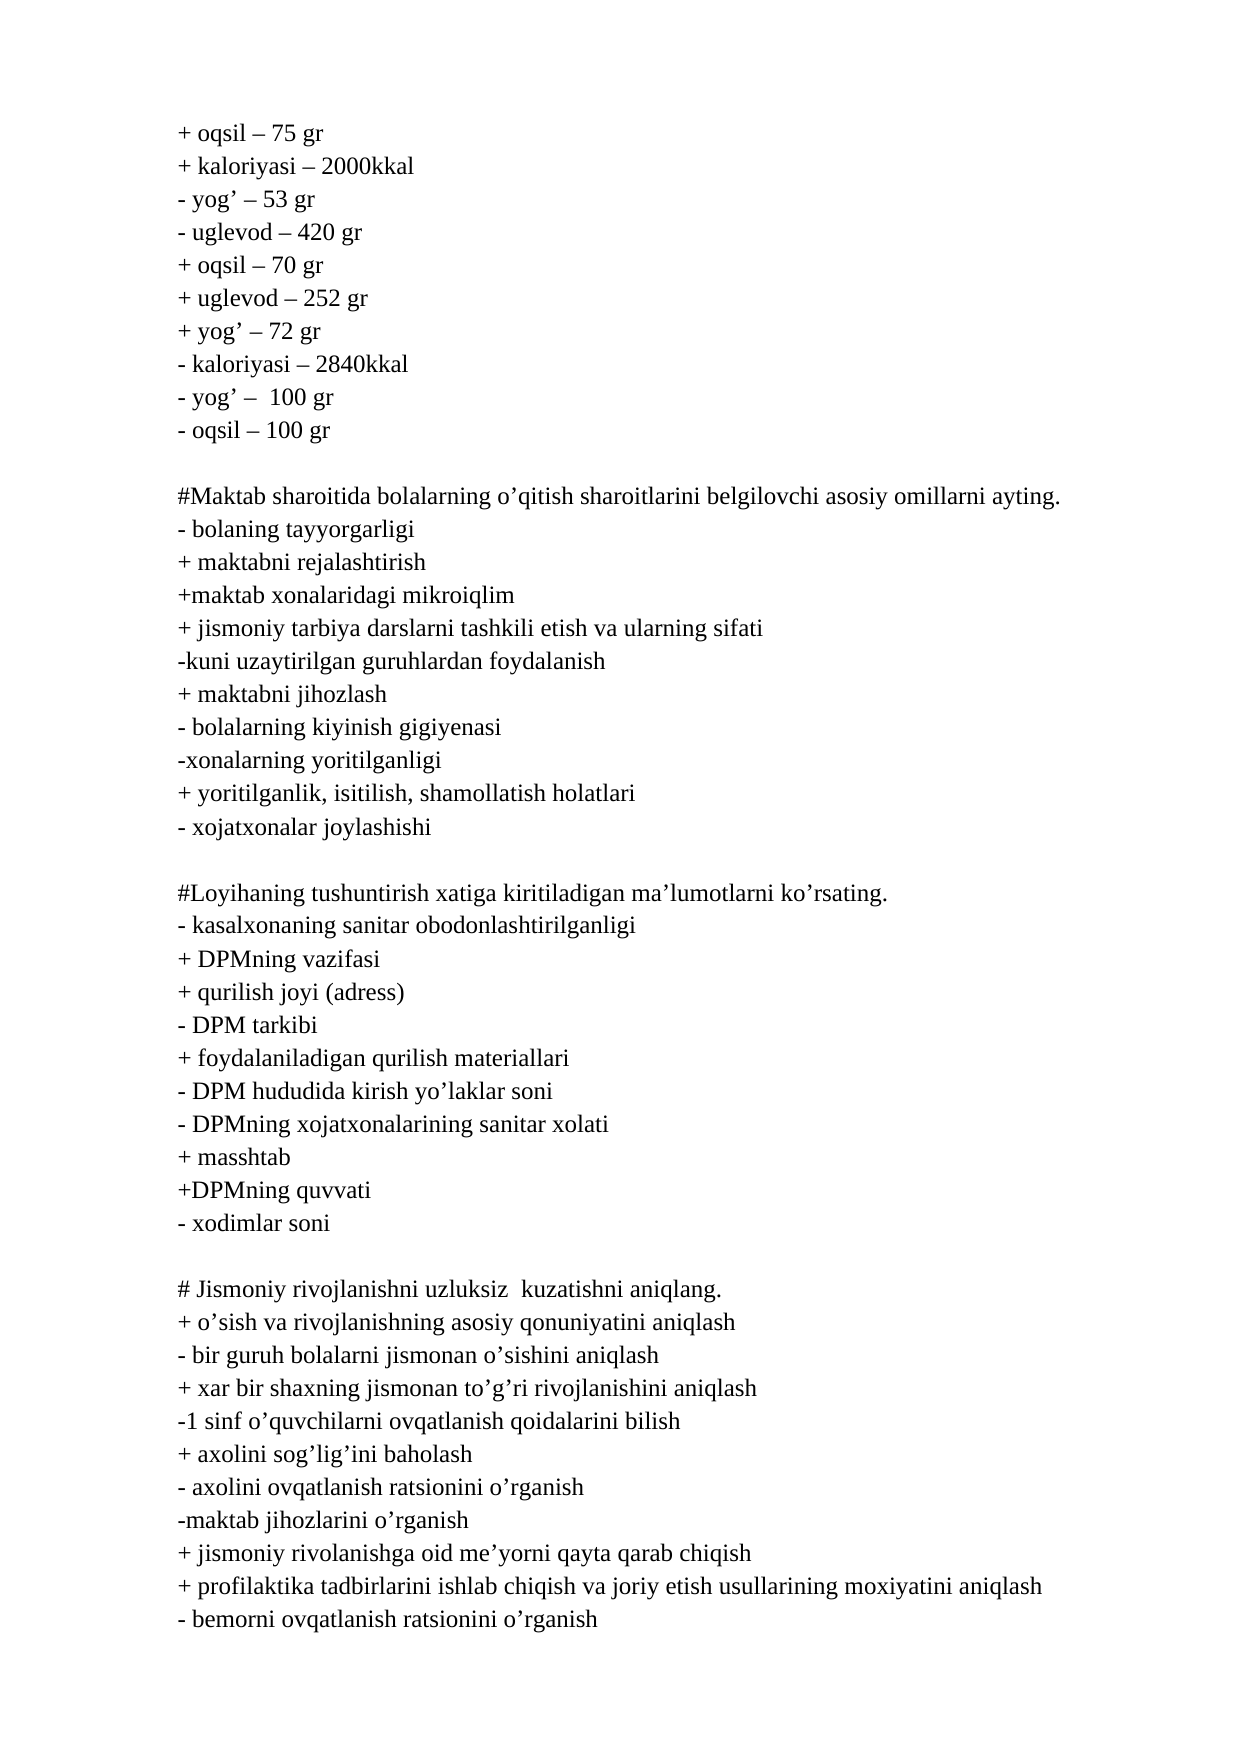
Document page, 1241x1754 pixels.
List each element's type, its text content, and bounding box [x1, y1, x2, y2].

text - bolaning tayyorgarligi [177, 514, 1152, 543]
text - bir guruh bolalarni jismonan o’sishini aniqlash [177, 1340, 1152, 1369]
text #Maktab sharoitida bolalarning o’qitish sharoitlarini belgilovchi asosiy omillarni ayting. [177, 481, 1152, 510]
text #Loyihaning tushuntirish xatiga kiritiladigan ma’lumotlarni ko’rsating. [177, 878, 1152, 906]
text - bolalarning kiyinish gigiyenasi [177, 712, 1152, 741]
text + qurilish joyi (adress) [177, 977, 1152, 1005]
text + kaloriyasi – 2000kkal [177, 151, 1152, 180]
text + profilaktika tadbirlarini ishlab chiqish va joriy etish usullarining moxiyatini aniqlash [177, 1571, 1152, 1600]
text - kaloriyasi – 2840kkal [177, 349, 1152, 378]
text + DPMning vazifasi [177, 944, 1152, 972]
text + oqsil – 70 gr [177, 250, 1152, 279]
text - DPM hududida kirish yo’laklar soni [177, 1076, 1152, 1104]
text - oqsil – 100 gr [177, 415, 1152, 444]
text - yog’ – 100 gr [177, 382, 1152, 411]
text - kasalxonaning sanitar obodonlashtirilganligi [177, 911, 1152, 939]
text - uglevod – 420 gr [177, 217, 1152, 246]
text + yoritilganlik, isitilish, shamollatish holatlari [177, 778, 1152, 807]
text + oqsil – 75 gr [177, 118, 1152, 147]
text - DPMning xojatxonalarining sanitar xolati [177, 1109, 1152, 1137]
text + foydalaniladigan qurilish materiallari [177, 1043, 1152, 1071]
text - xojatxonalar joylashishi [177, 812, 1152, 840]
text + maktabni jihozlash [177, 679, 1152, 708]
text -kuni uzaytirilgan guruhlardan foydalanish [177, 646, 1152, 675]
text -xonalarning yoritilganligi [177, 746, 1152, 774]
text +DPMning quvvati [177, 1175, 1152, 1203]
text + jismoniy tarbiya darslarni tashkili etish va ularning sifati [177, 613, 1152, 642]
text + axolini sog’lig’ini baholash [177, 1439, 1152, 1468]
text -1 sinf o’quvchilarni ovqatlanish qoidalarini bilish [177, 1406, 1152, 1435]
text - DPM tarkibi [177, 1010, 1152, 1038]
text + yog’ – 72 gr [177, 316, 1152, 345]
text - xodimlar soni [177, 1208, 1152, 1237]
text + jismoniy rivolanishga oid me’yorni qayta qarab chiqish [177, 1538, 1152, 1567]
text -maktab jihozlarini o’rganish [177, 1505, 1152, 1534]
text +maktab xonalaridagi mikroiqlim [177, 580, 1152, 609]
text + xar bir shaxning jismonan to’g’ri rivojlanishini aniqlash [177, 1373, 1152, 1402]
text - bemorni ovqatlanish ratsionini o’rganish [177, 1604, 1152, 1633]
text # Jismoniy rivojlanishni uzluksiz kuzatishni aniqlang. [177, 1274, 1152, 1303]
text - yog’ – 53 gr [177, 184, 1152, 213]
text + uglevod – 252 gr [177, 283, 1152, 312]
text + masshtab [177, 1142, 1152, 1171]
text - axolini ovqatlanish ratsionini o’rganish [177, 1472, 1152, 1501]
text + o’sish va rivojlanishning asosiy qonuniyatini aniqlash [177, 1307, 1152, 1336]
text + maktabni rejalashtirish [177, 547, 1152, 576]
